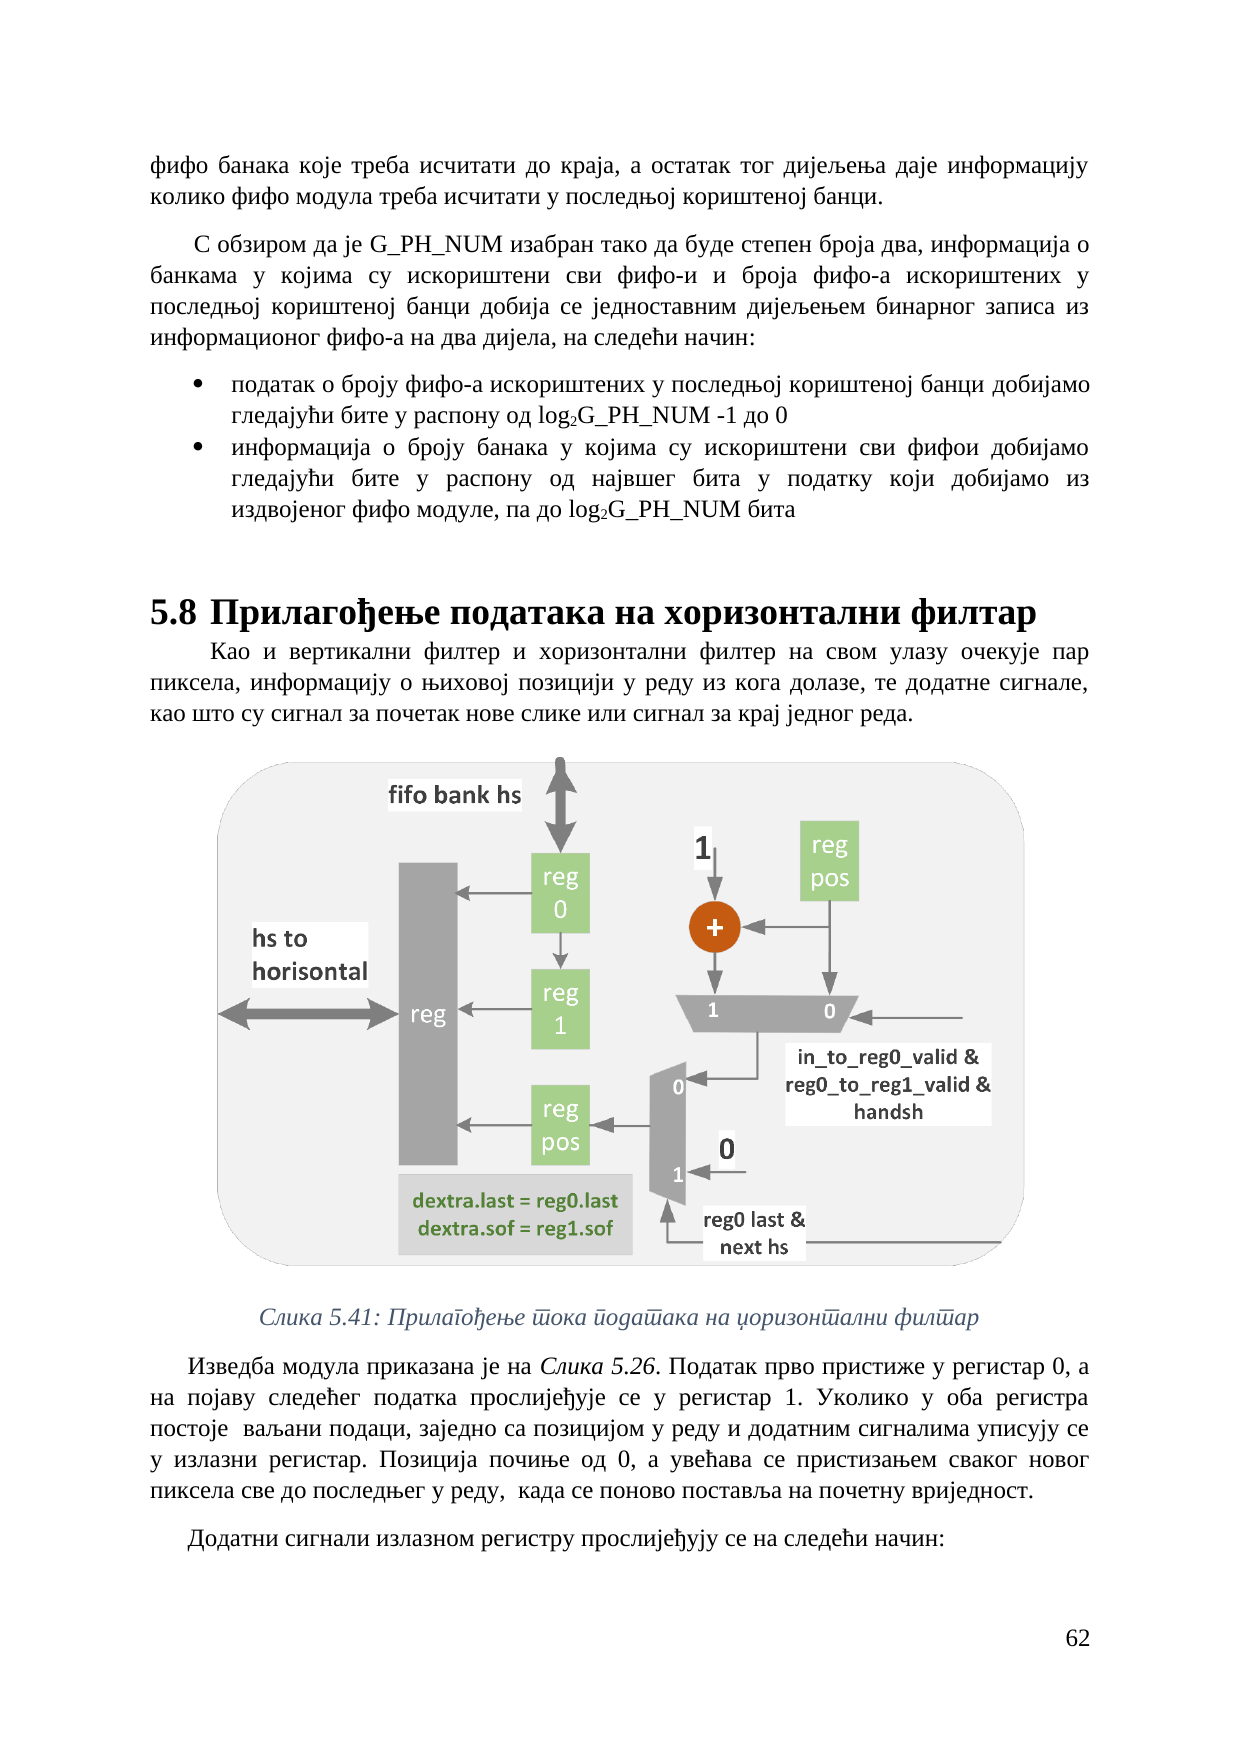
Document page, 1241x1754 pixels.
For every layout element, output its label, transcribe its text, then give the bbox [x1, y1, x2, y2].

text Као и вертикални филтeр и хоризонтални филтeр на свом улазу очекује пар пиксела, информацију о њиховој позицији у реду из кога долазе, те додатне сигнале, као што су сигнал за почетак нове слике или сигнал за крај једног реда. [150, 636, 1090, 727]
picture [205, 745, 1035, 1283]
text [150, 150, 1090, 210]
list податак о броју фифо-а искориштених у последњој кориштеној банци добијамо гледајући бите у распону од log2G_PH_NUM -1 до 0 [194, 369, 1090, 429]
subtitle Прилагођење података на хоризонтални филтар [150, 589, 1090, 632]
list информација о броју банака у којима су искориштени сви фифои добијамо гледајући бите у распону од највшег бита у податку који добијамо из издвојеног фифо модуле, па до log2G_PH_NUM бита [194, 432, 1090, 522]
text Изведба модула приказана је на Слика 5.26. Податак прво пристиже у регистар 0, а на појаву следећег податка прослијеђује се у регистар 1. Уколико у оба регистра постоје ваљани подаци, заједно са позицијом у реду и додатним сигналима уписују се у излазни регистар. Позиција почиње од 0, а увећава се пристизањем сваког новог пиксела све до последњег у реду, када се поново поставља на почетну вриједност. [150, 1351, 1090, 1504]
text С обзиром да је G_PH_NUM изабран тако да буде степен броја два, информација о банкама у којима су искориштени сви фифо-и и броја фифо-а искориштених у последњој кориштеној банци добија се једноставним дијељењем бинарног записа из информационог фифо-а на два дијела, на следећи начин: [150, 229, 1090, 351]
text Додатни сигнали излазном регистру прослијеђују се на следећи начин: [150, 1523, 1090, 1552]
